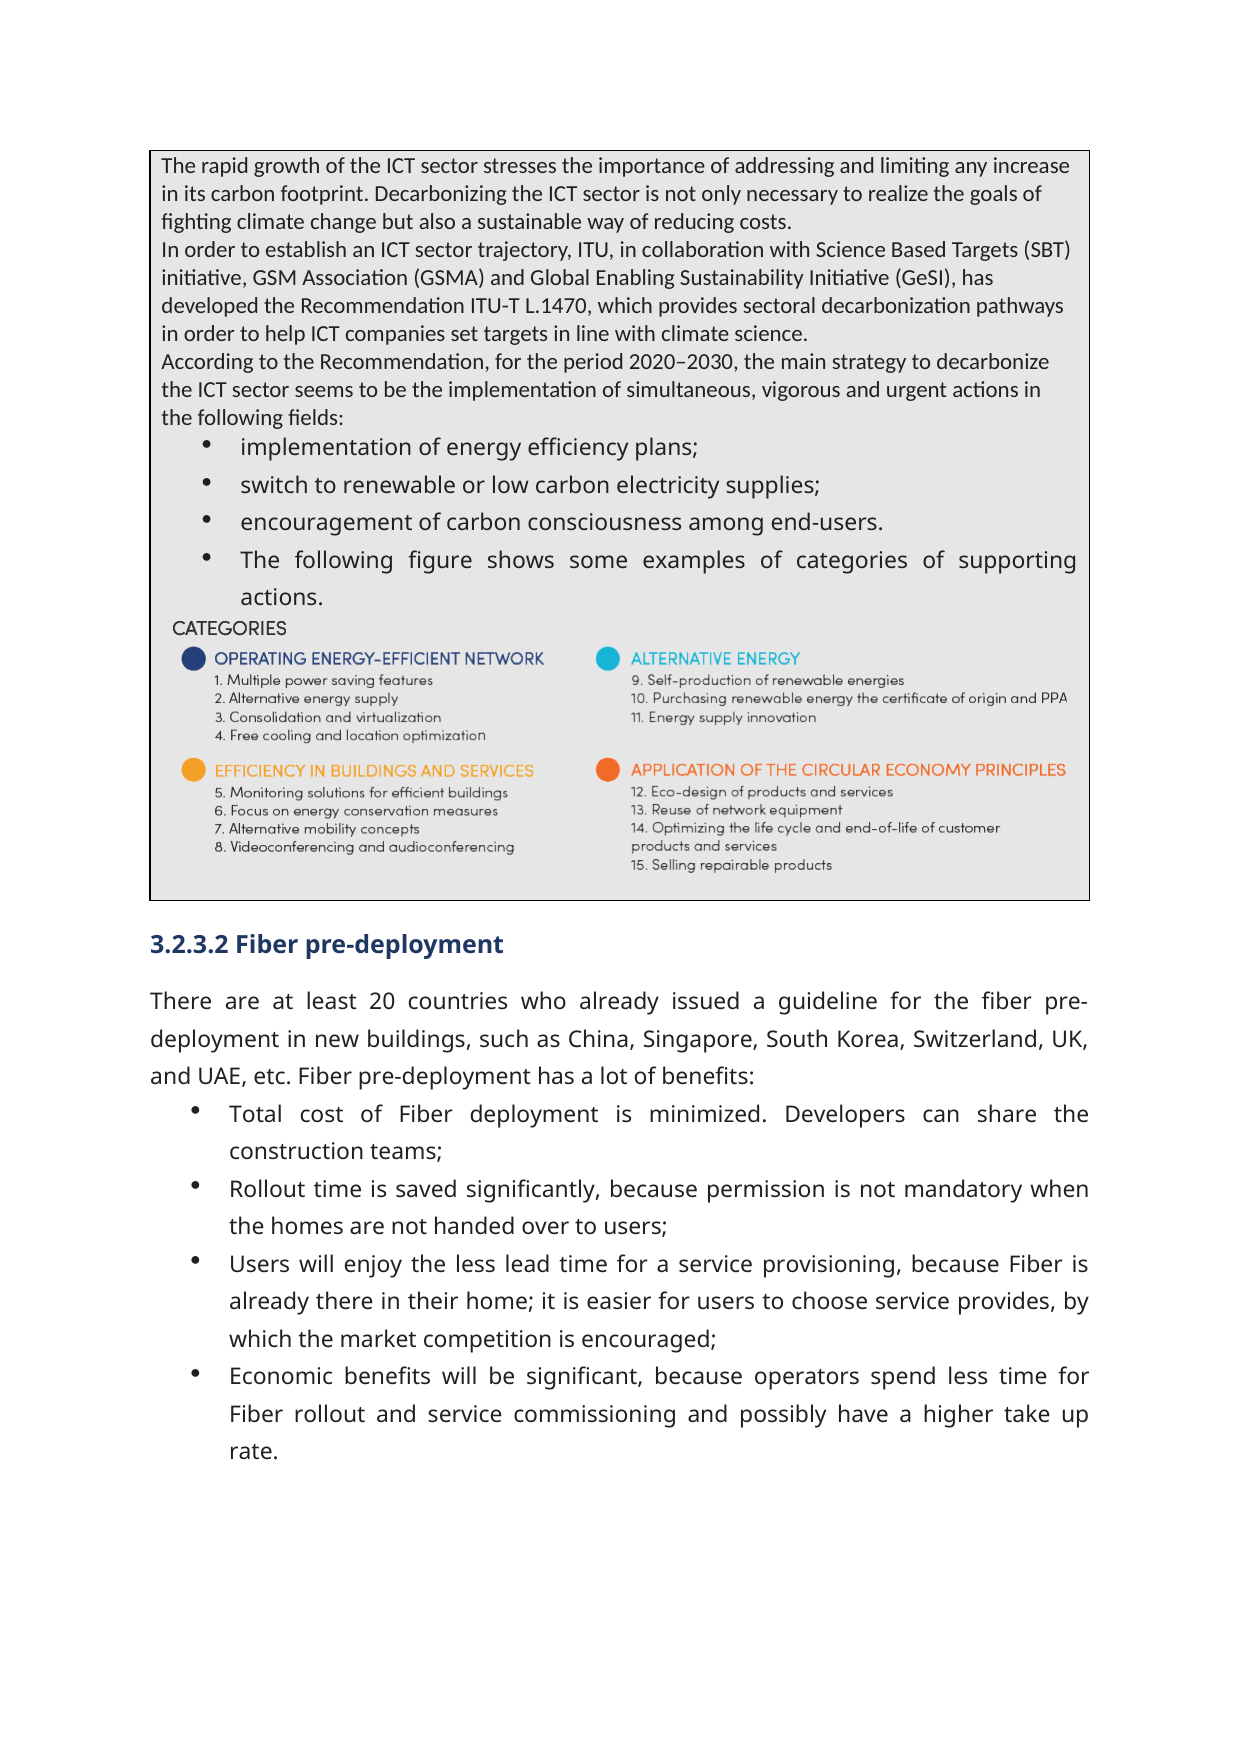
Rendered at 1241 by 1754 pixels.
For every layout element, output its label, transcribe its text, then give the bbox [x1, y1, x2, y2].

picture [172, 618, 1067, 901]
text Rollout time is saved significantly, because permission is not mandatory when the homes are not handed over to users; [191, 1173, 1090, 1242]
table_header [151, 151, 1089, 900]
subtitle 3.2.3.2 Fiber pre-deployment [150, 926, 1090, 960]
text Economic benefits will be significant, because operators spend less time for Fiber rollout and service commissioning and possibly have a higher take up rate. [191, 1360, 1090, 1467]
text There are at least 20 countries who already issued a guideline for the fiber pre-deployment in new buildings, such as China, Singapore, South Korea, Switzerland, UK, and UAE, etc. Fiber pre-deployment has a lot of benefits: [150, 985, 1090, 1092]
text Users will enjoy the less lead time for a service provisioning, because Fiber is already there in their home; it is easier for users to choose service provides, by which the market competition is encouraged; [191, 1248, 1090, 1354]
text Total cost of Fiber deployment is minimized. Developers can share the construction teams; [191, 1098, 1090, 1167]
